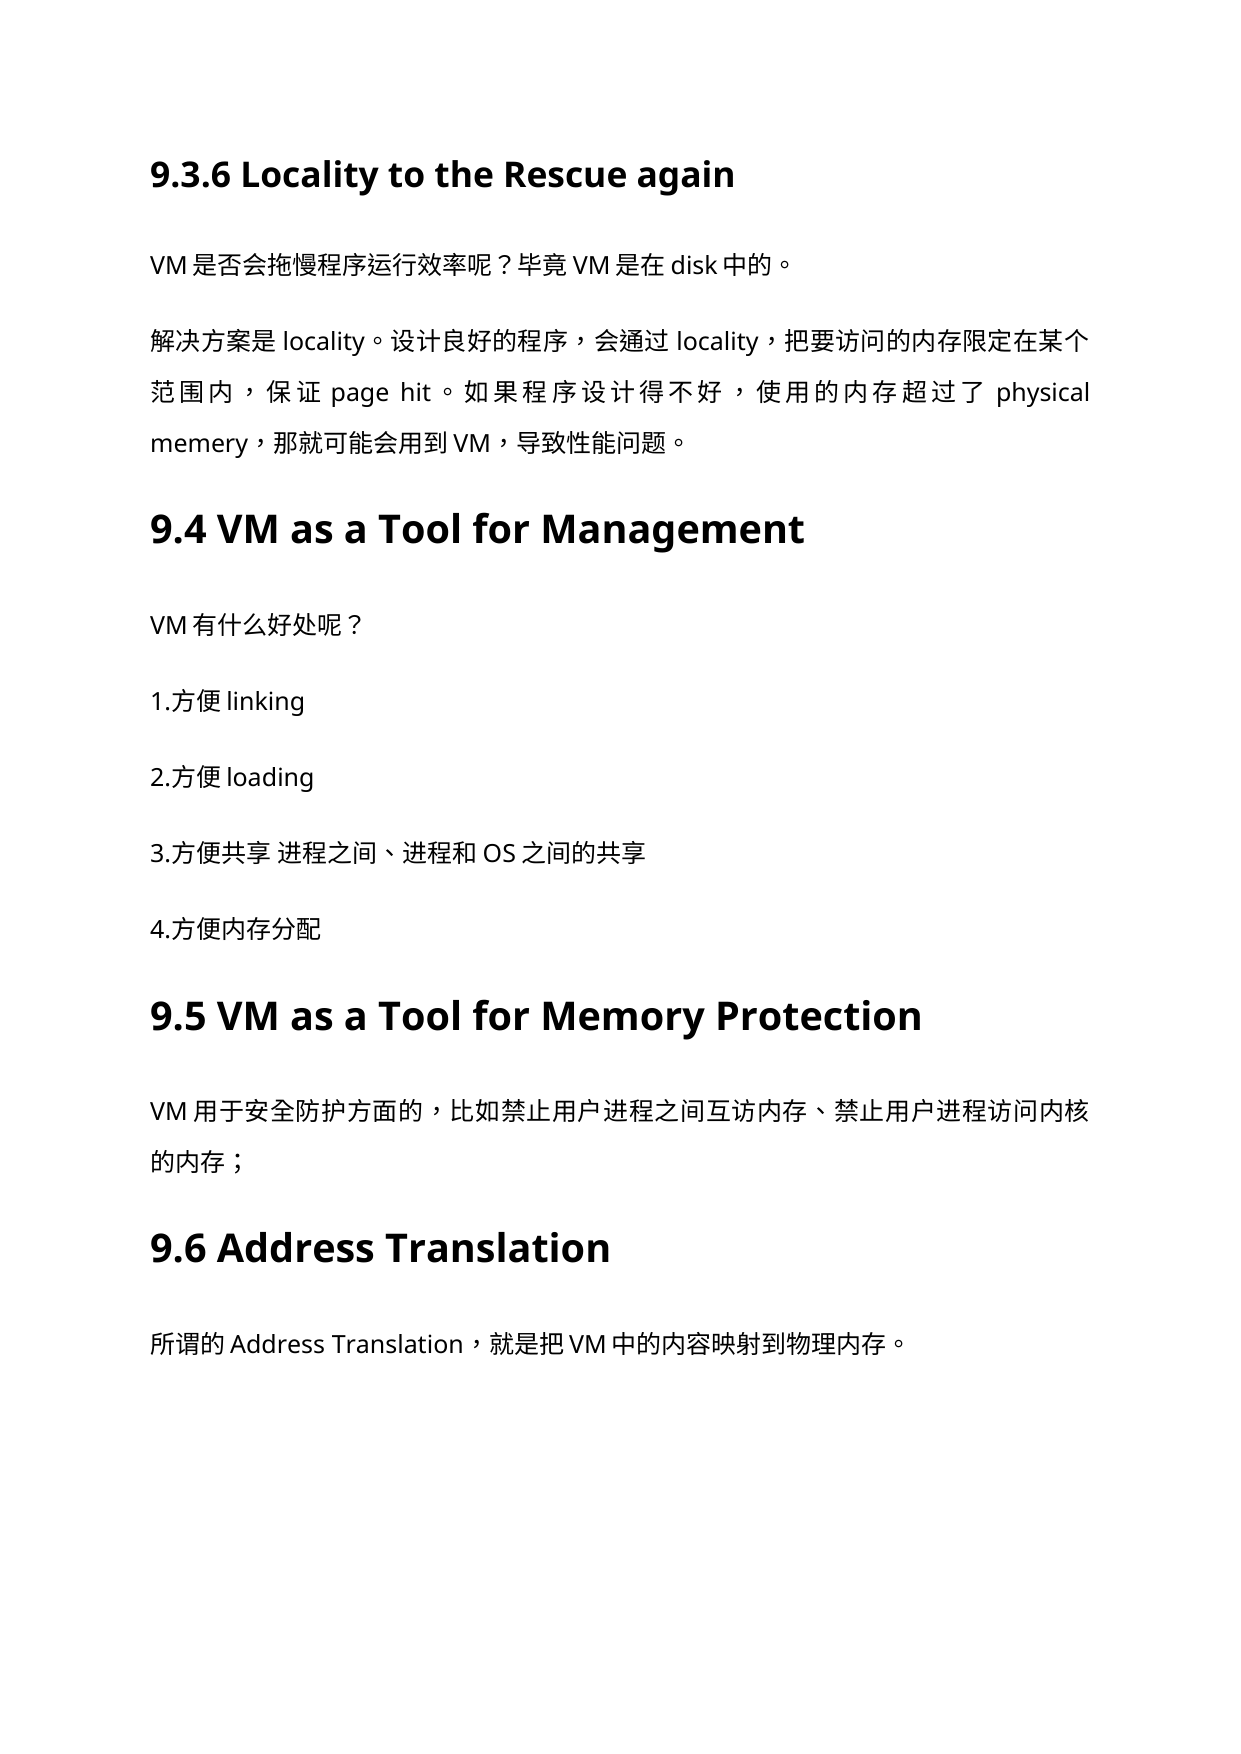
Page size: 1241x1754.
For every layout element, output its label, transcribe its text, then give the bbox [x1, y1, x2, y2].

subtitle 9.5 VM as a Tool for Memory Protection [150, 988, 1090, 1042]
text 4.方便内存分配 [150, 912, 1090, 946]
text 所谓的Address Translation，就是把VM中的内容映射到物理内存。 [150, 1327, 1090, 1361]
text 2.方便loading [150, 759, 1090, 793]
text 3.方便共享 进程之间、进程和OS之间的共享 [150, 836, 1090, 869]
subtitle 9.4 VM as a Tool for Management [150, 501, 1090, 555]
text 解决方案是locality。设计良好的程序，会通过locality，把要访问的内存限定在某个范围内，保证page hit。如果程序设计得不好，使用的内存超过了physical memery，那就可能会用到VM，导致性能问题。 [150, 323, 1090, 459]
text VM用于安全防护方面的，比如禁止用户进程之间互访内存、禁止用户进程访问内核的内存； [150, 1093, 1090, 1179]
subtitle 9.6 Address Translation [150, 1221, 1090, 1274]
text 1.方便linking [150, 683, 1090, 717]
text VM有什么好处呢？ [150, 607, 1090, 641]
text VM是否会拖慢程序运行效率呢？毕竟VM是在disk中的。 [150, 247, 1090, 281]
subtitle 9.3.6 Locality to the Rescue again [150, 150, 1090, 198]
